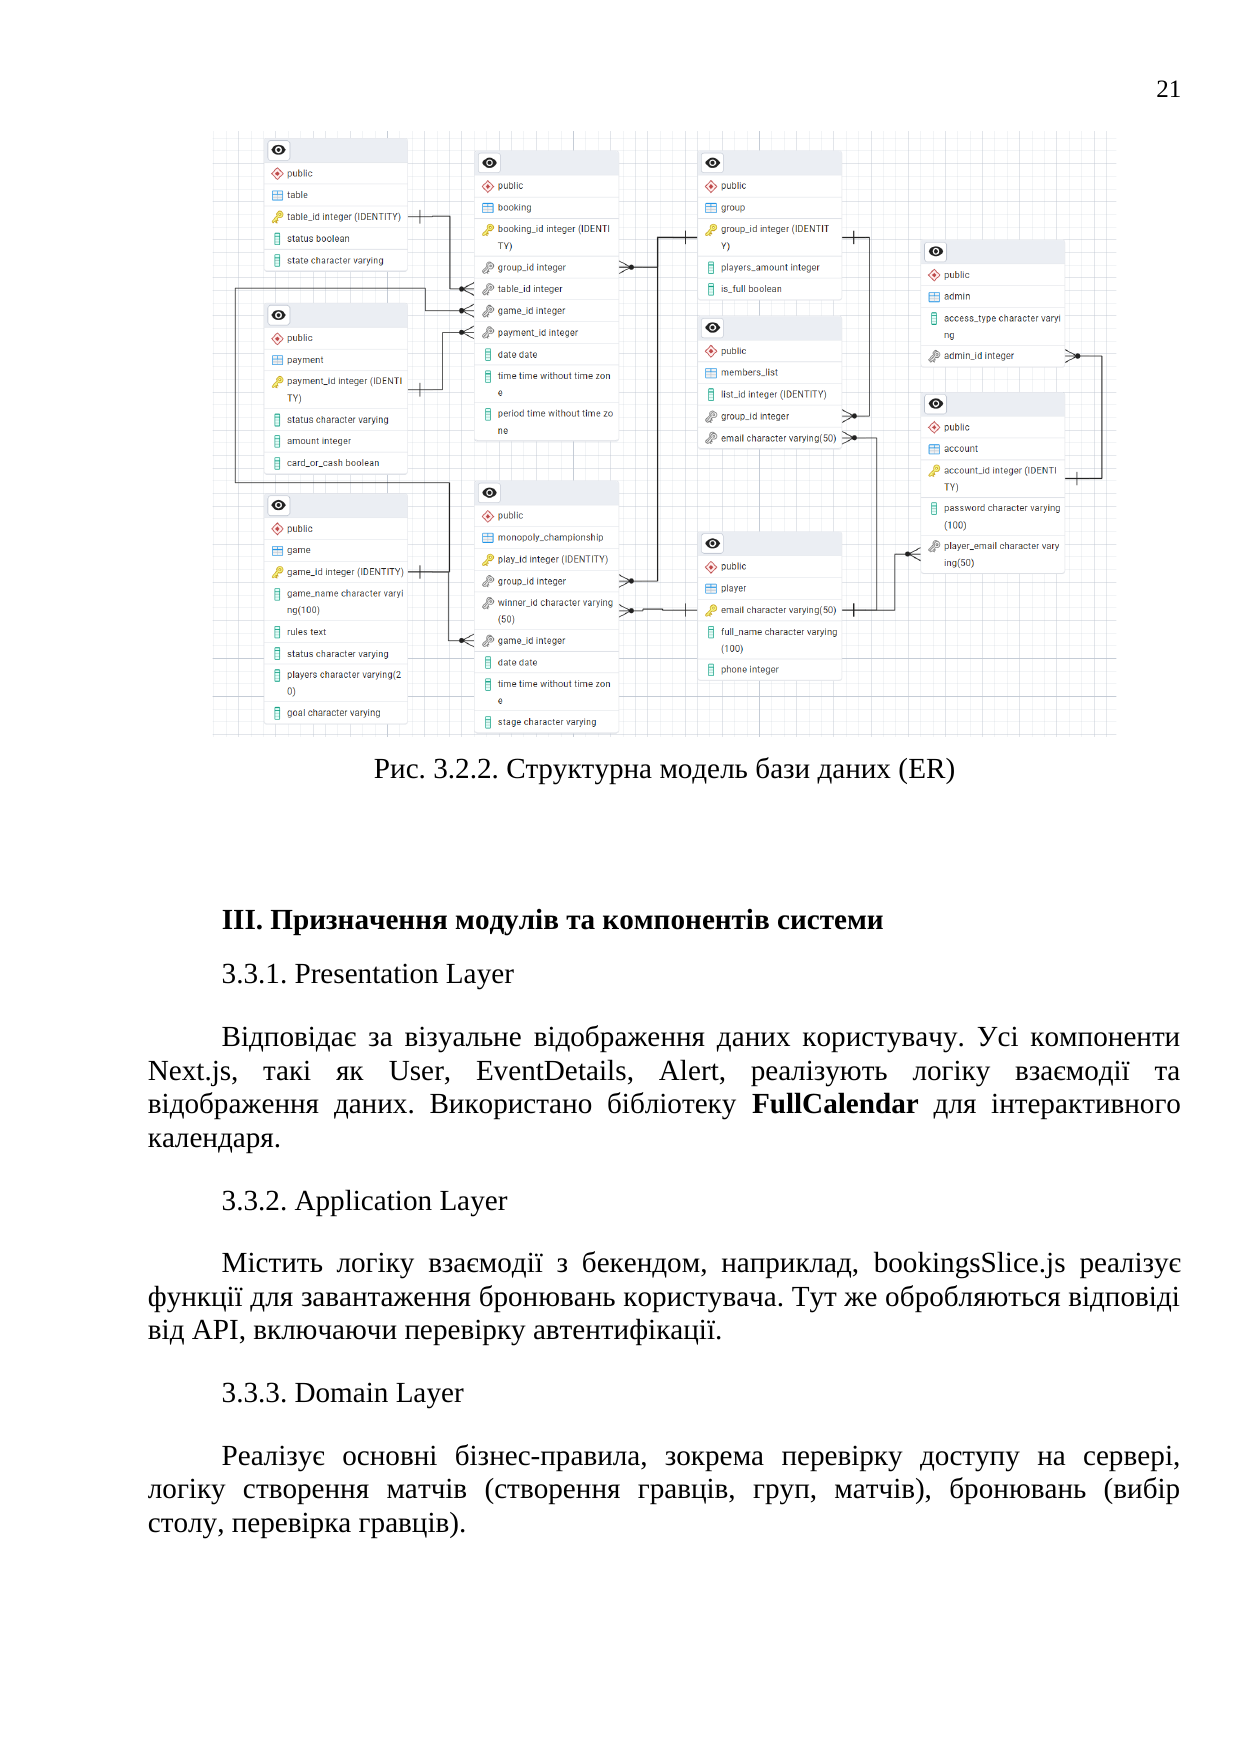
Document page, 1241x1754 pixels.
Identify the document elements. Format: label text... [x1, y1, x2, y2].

subtitle 3.3.2. Application Layer [148, 1183, 1181, 1216]
text Відповідає за візуальне відображення даних користувачу. Усі компоненти Next.js, такі як User, EventDetails, Alert, реалізують логіку взаємодії та відображення даних. Використано бібліотеку FullCalendar для інтерактивного календаря. [148, 1019, 1181, 1153]
picture [212, 131, 1117, 737]
text Реалізує основні бізнес-правила, зокрема перевірку доступу на сервері, логіку створення матчів (створення гравців, груп, матчів), бронювань (вибір столу, перевірка гравців). [148, 1438, 1181, 1538]
text III. Призначення модулів та компонентів системи [148, 902, 1181, 936]
subtitle 3.3.3. Domain Layer [148, 1375, 1181, 1409]
subtitle 3.3.1. Presentation Layer [148, 957, 1181, 990]
text Містить логіку взаємодії з бекендом, наприклад, bookingsSlice.js реалізує функції для завантаження бронювань користувача. Тут же обробляються відповіді від API, включаючи перевірку автентифікації. [148, 1245, 1181, 1346]
text Рис. 3.2.2. Структурна модель бази даних (ER) [148, 751, 1181, 785]
